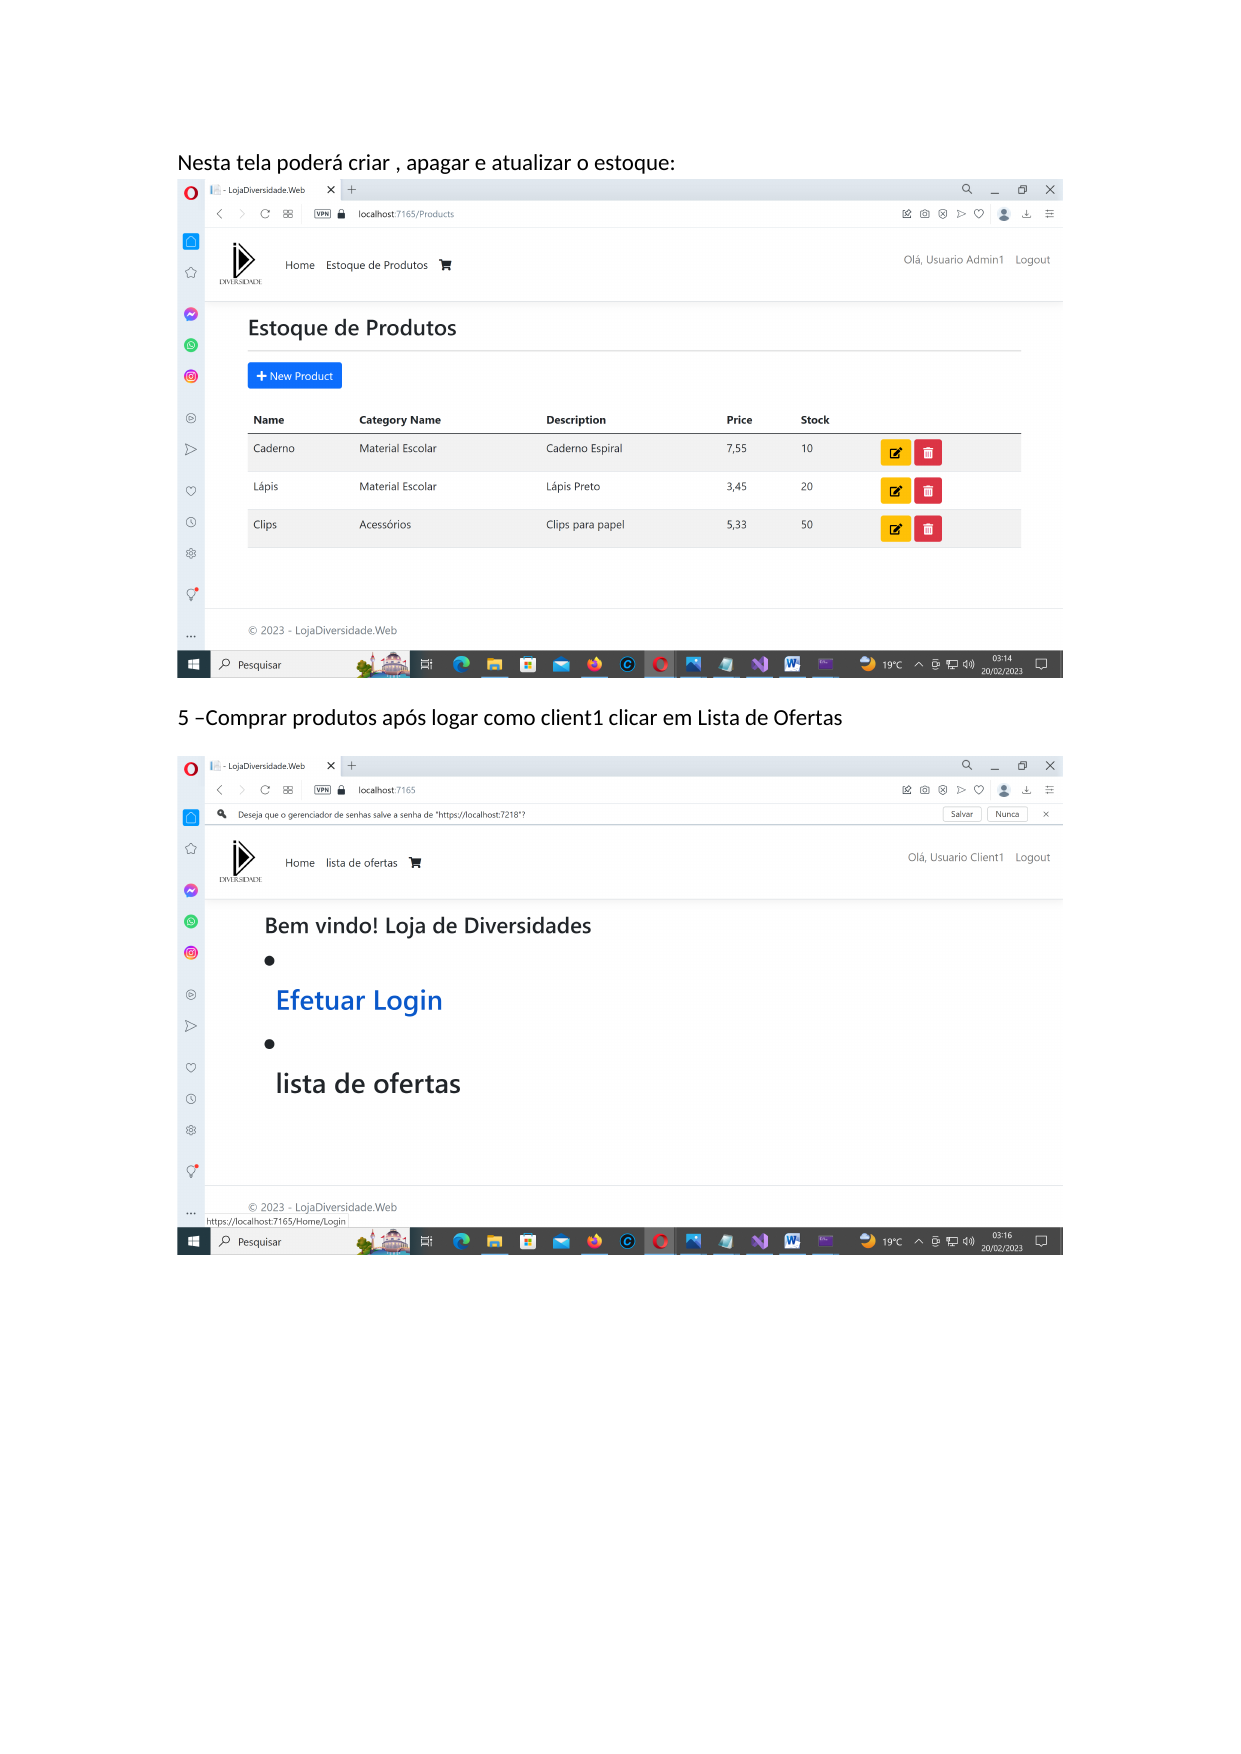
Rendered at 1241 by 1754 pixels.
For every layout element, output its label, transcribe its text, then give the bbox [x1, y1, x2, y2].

text Nesta tela poderá criar , apagar e atualizar o estoque: [177, 148, 1063, 179]
picture [177, 756, 1063, 1255]
text 5 –Comprar produtos após logar como client1 clicar em Lista de Ofertas [177, 703, 1063, 731]
picture [177, 179, 1063, 678]
